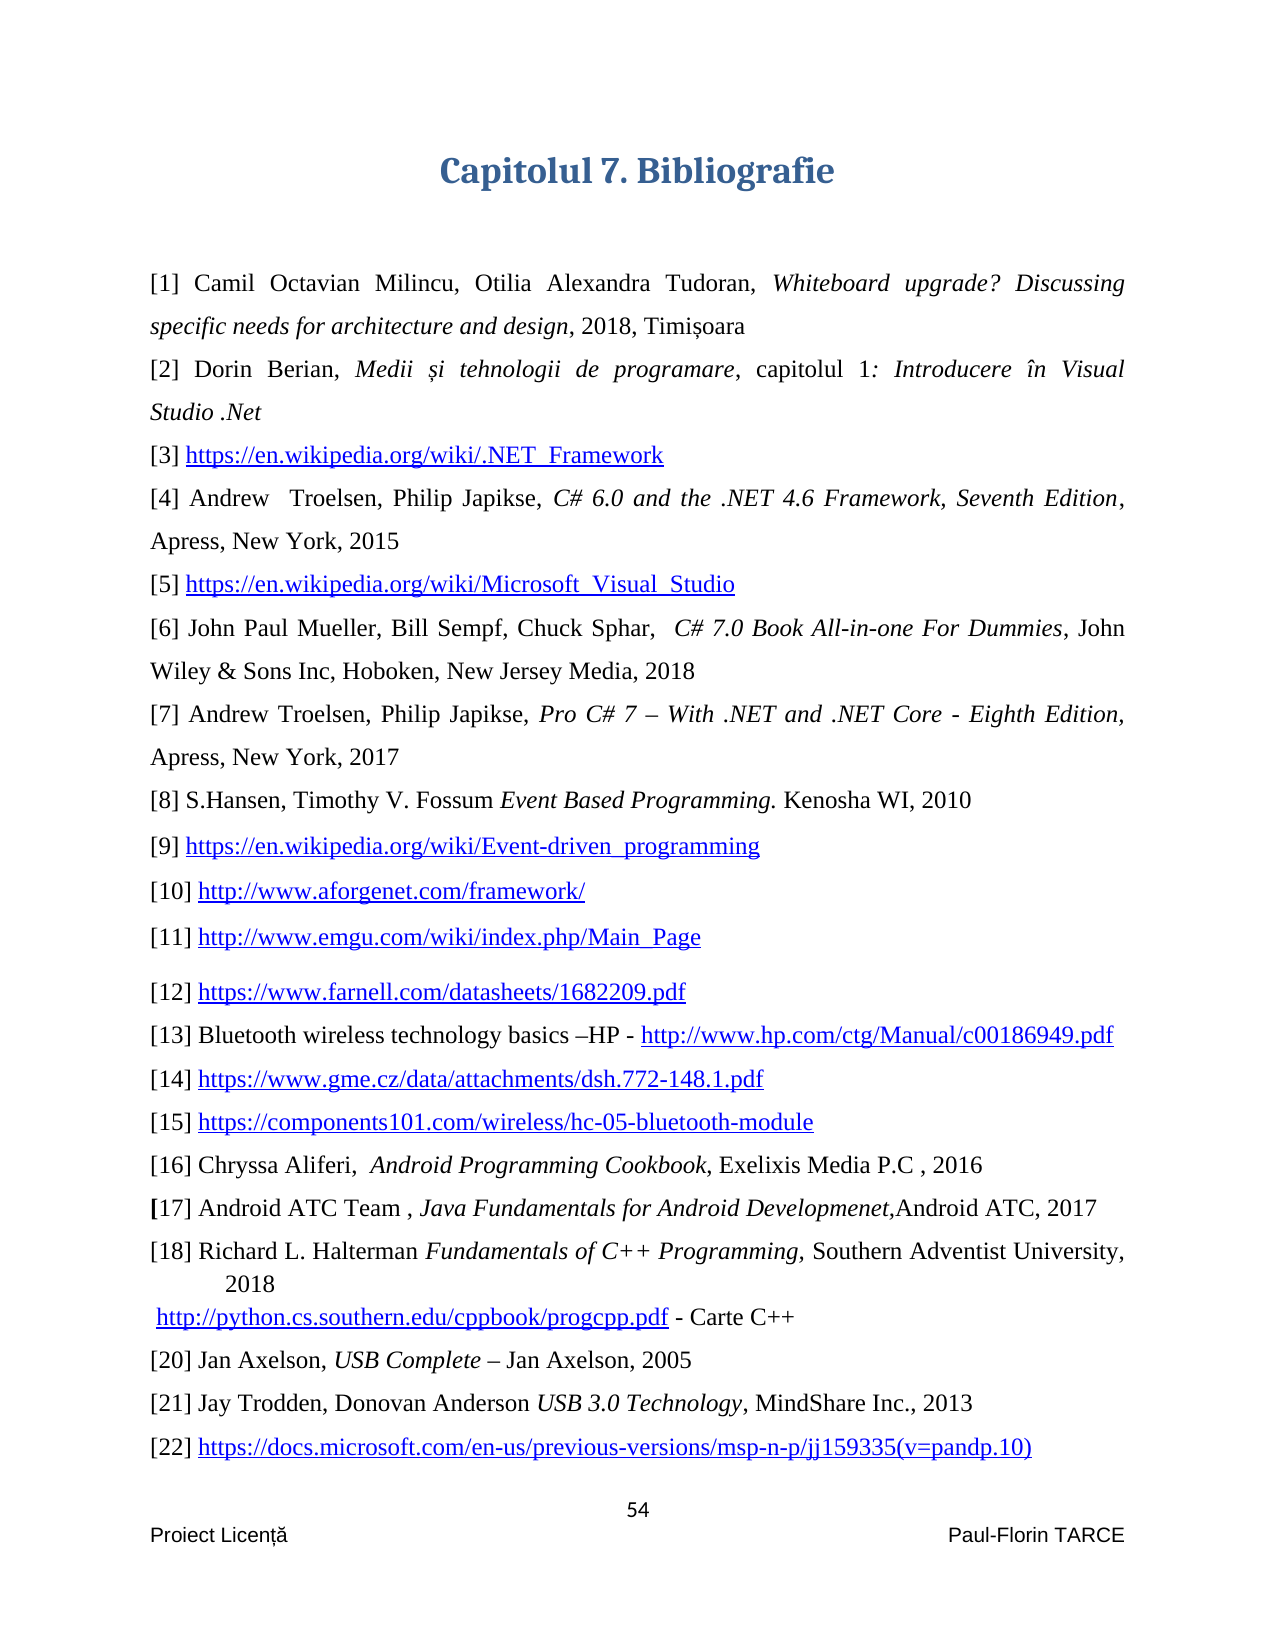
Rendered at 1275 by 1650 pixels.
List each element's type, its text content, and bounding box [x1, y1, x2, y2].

text [2] Dorin Berian, Medii și tehnologii de programare, capitolul 1: Introducere în Visual Studio .Net [150, 354, 1125, 426]
text [7] Andrew Troelsen, Philip Japikse, Pro C# 7 – With .NET and .NET Core - Eighth Edition, Apress, New York, 2017 [150, 699, 1125, 771]
text [17] Android ATC Team , Java Fundamentals for Android Developmenet,Android ATC, 2017 [150, 1193, 1125, 1222]
text [1] Camil Octavian Milincu, Otilia Alexandra Tudoran, Whiteboard upgrade? Discussing specific needs for architecture and design, 2018, Timișoara [150, 268, 1125, 339]
text [15] https://components101.com/wireless/hc-05-bluetooth-module [150, 1107, 1125, 1136]
text [11] http://www.emgu.com/wiki/index.php/Main_Page [150, 922, 1125, 951]
text [3] https://en.wikipedia.org/wiki/.NET_Framework [150, 440, 1125, 469]
text [20] Jan Axelson, USB Complete – Jan Axelson, 2005 [150, 1345, 1125, 1374]
text [10] http://www.aforgenet.com/framework/ [150, 876, 1125, 905]
text [21] Jay Trodden, Donovan Anderson USB 3.0 Technology, MindShare Inc., 2013 [150, 1388, 1125, 1417]
text [6] John Paul Mueller, Bill Sempf, Chuck Sphar, C# 7.0 Book All-in-one For Dummies, John Wiley & Sons Inc, Hoboken, New Jersey Media, 2018 [150, 613, 1125, 684]
text [16] Chryssa Aliferi, Android Programming Cookbook, Exelixis Media P.C , 2016 [150, 1150, 1125, 1179]
text [22] https://docs.microsoft.com/en-us/previous-versions/msp-n-p/jj159335(v=pandp.10) [150, 1432, 1125, 1460]
text [8] S.Hansen, Timothy V. Fossum Event Based Programming. Kenosha WI, 2010 [150, 785, 1125, 814]
text [4] Andrew Troelsen, Philip Japikse, C# 6.0 and the .NET 4.6 Framework, Seventh Edition, Apress, New York, 2015 [150, 483, 1125, 555]
text [14] https://www.gme.cz/data/attachments/dsh.772-148.1.pdf [150, 1064, 1125, 1092]
text [9] https://en.wikipedia.org/wiki/Event-driven_programming [150, 831, 1125, 859]
subtitle Capitolul 7. Bibliografie [150, 150, 1125, 193]
text [12] https://www.farnell.com/datasheets/1682209.pdf [150, 977, 1125, 1006]
text http://python.cs.southern.edu/cppbook/progcpp.pdf - Carte C++ [150, 1302, 1125, 1331]
text [18] Richard L. Halterman Fundamentals of C++ Programming, Southern Adventist University, 2018 [150, 1236, 1125, 1298]
text [13] Bluetooth wireless technology basics –HP - http://www.hp.com/ctg/Manual/c00186949.pdf [150, 1021, 1125, 1049]
text [5] https://en.wikipedia.org/wiki/Microsoft_Visual_Studio [150, 569, 1125, 598]
